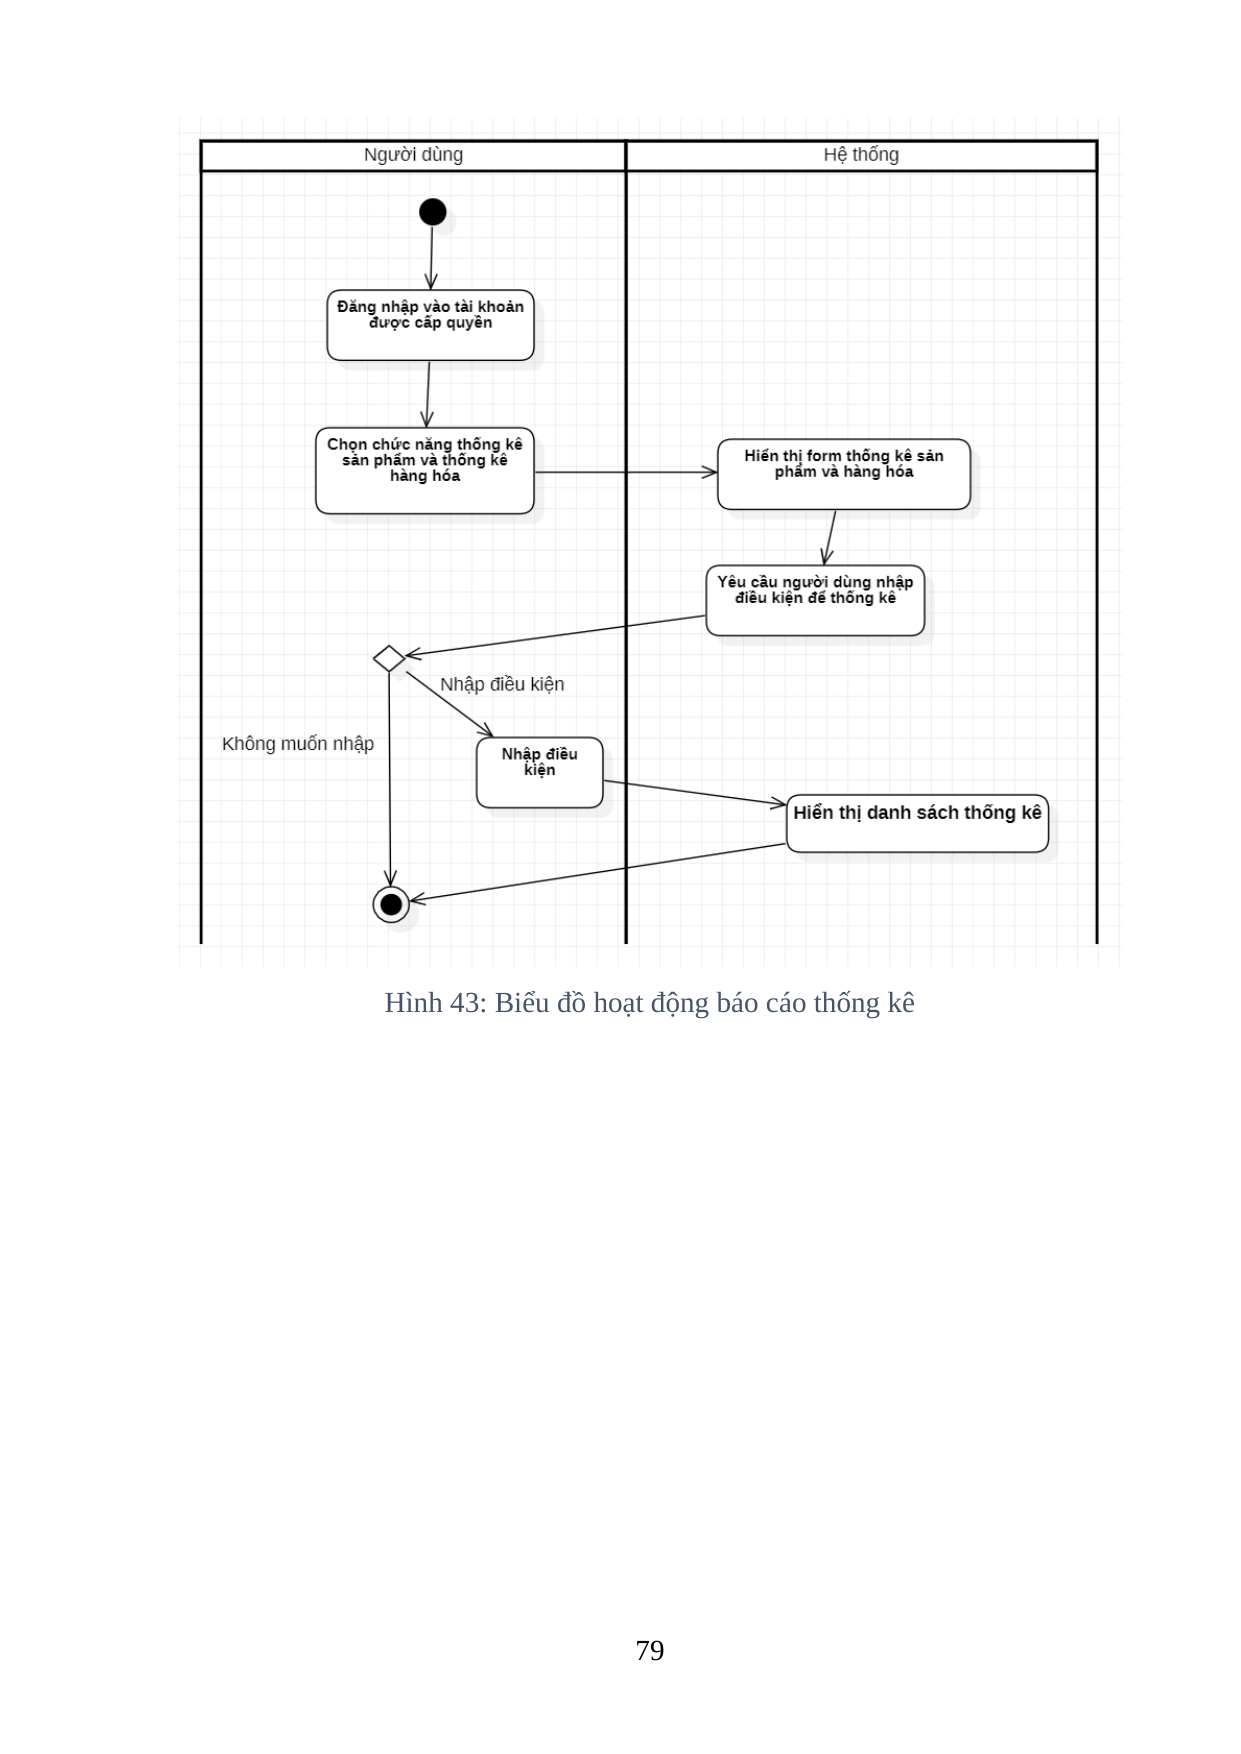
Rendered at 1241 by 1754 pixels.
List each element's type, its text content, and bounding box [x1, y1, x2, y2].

picture [177, 118, 1123, 967]
text Hình 43: Biểu đồ hoạt động báo cáo thống kê [177, 986, 1122, 1019]
